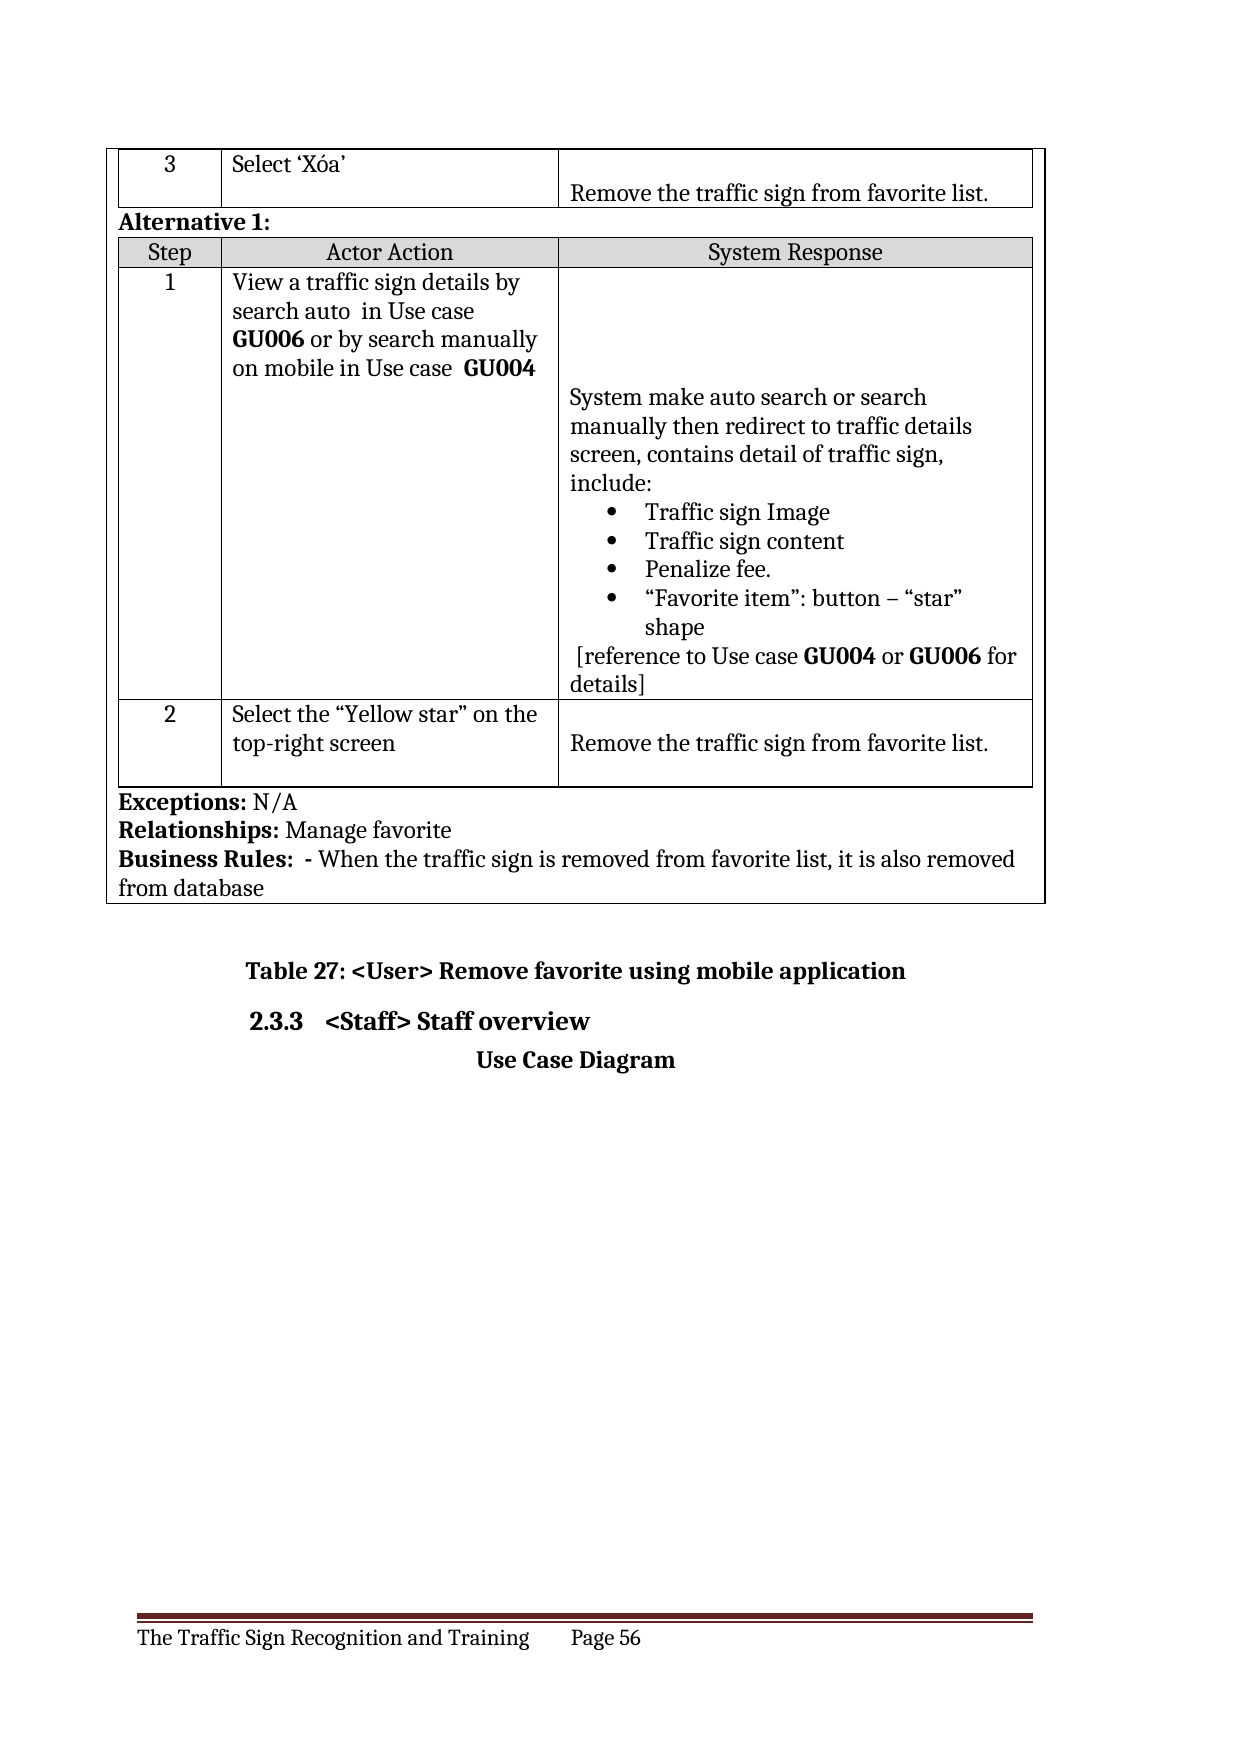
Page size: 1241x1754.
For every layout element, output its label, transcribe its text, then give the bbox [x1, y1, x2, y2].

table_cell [107, 149, 1044, 902]
subtitle Use Case Diagram [118, 1046, 1033, 1074]
subtitle <Staff> Staff overview [249, 1006, 1033, 1037]
text Table 27: <User> Remove favorite using mobile application [118, 957, 1033, 985]
